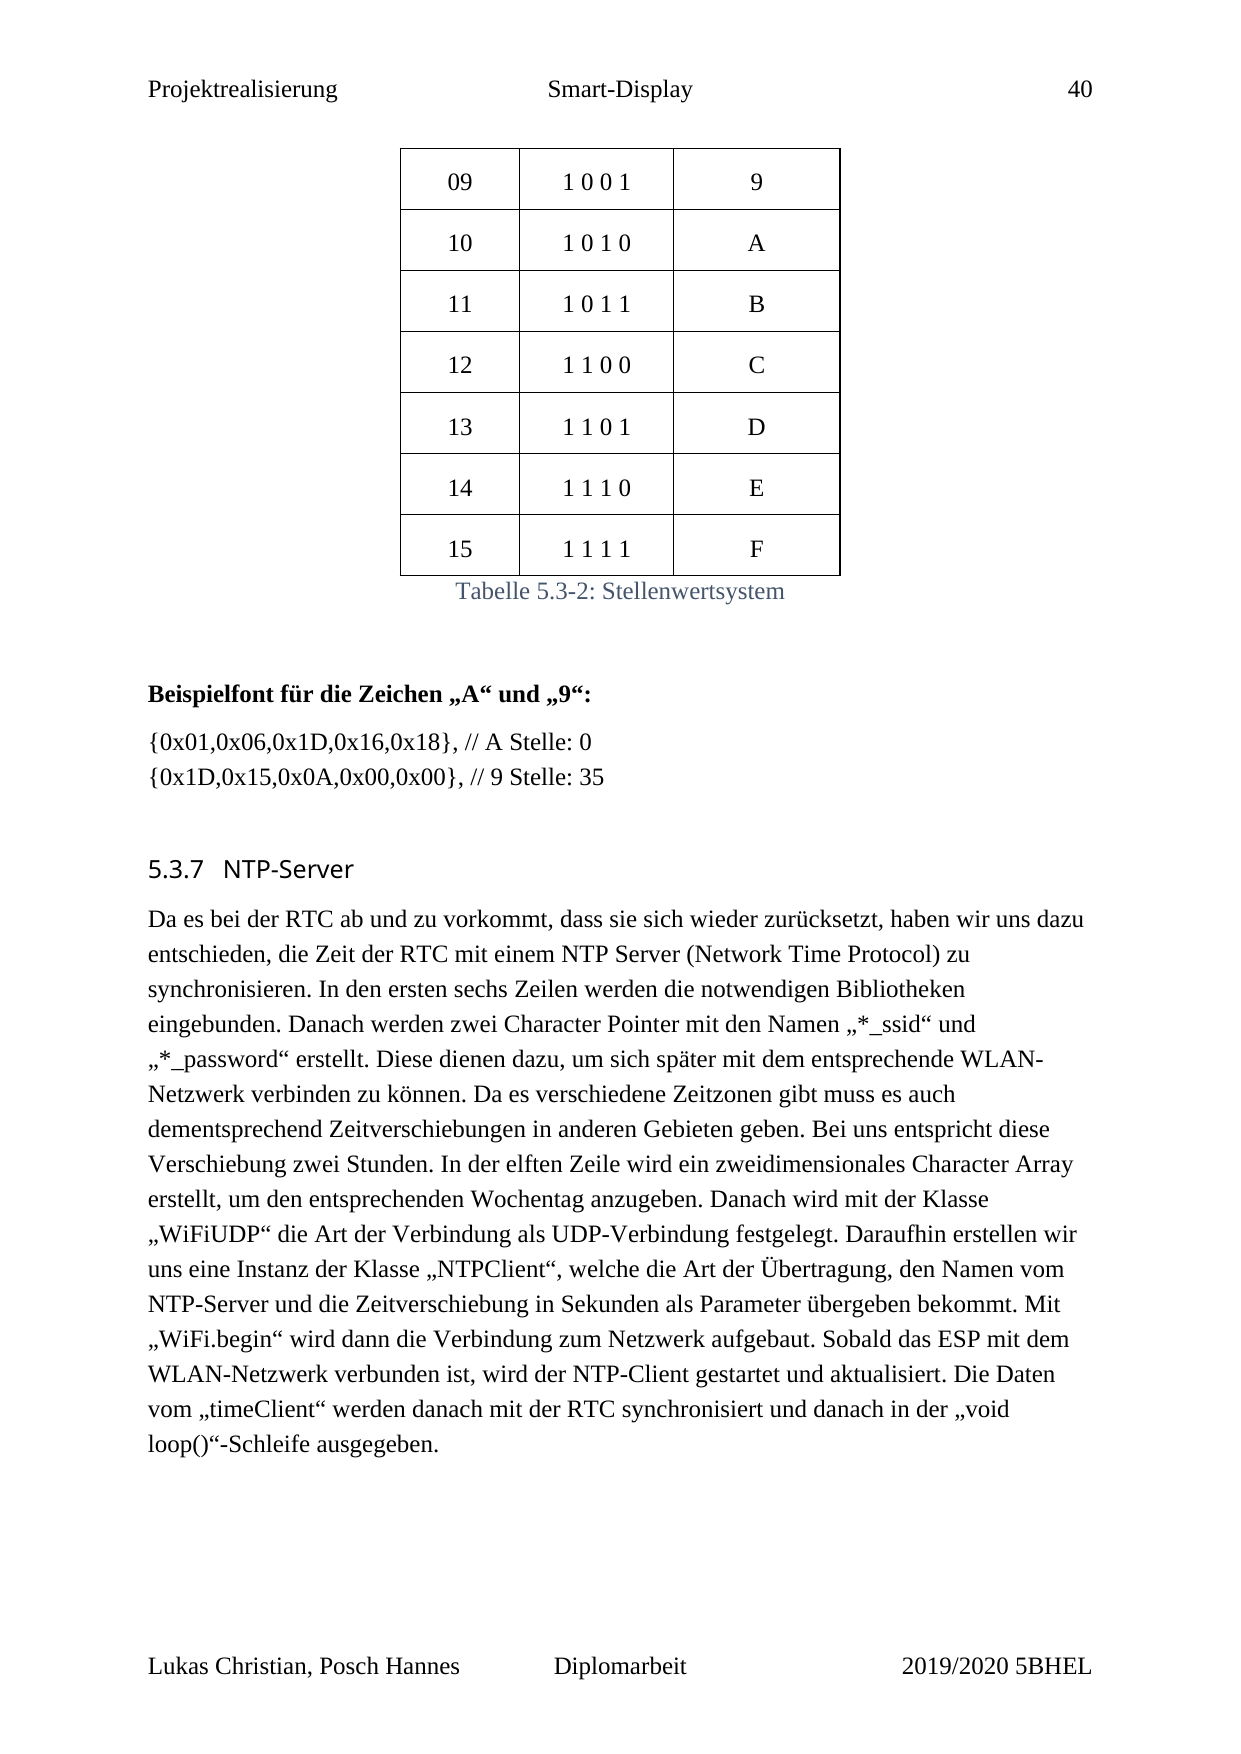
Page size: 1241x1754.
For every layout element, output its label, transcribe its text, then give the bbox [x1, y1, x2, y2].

table_cell 13 [401, 393, 519, 453]
table_cell B [674, 271, 839, 331]
table_cell 1 1 1 1 [520, 515, 673, 575]
table_cell 15 [401, 515, 519, 575]
table_cell 1 0 1 0 [520, 210, 673, 270]
table_cell C [674, 332, 839, 392]
table_cell D [674, 393, 839, 453]
table_cell A [674, 210, 839, 270]
table_cell 1 0 0 1 [520, 149, 673, 209]
table_cell 14 [401, 454, 519, 514]
text Da es bei der RTC ab und zu vorkommt, dass sie sich wieder zurücksetzt, haben wir uns dazu entschieden, die Zeit der RTC mit einem NTP Server (Network Time Protocol) zu synchronisieren. In den ersten sechs Zeilen werden die notwendigen Bibliotheken eingebunden. Danach werden zwei Character Pointer mit den Namen „*_ssid“ und „*_password“ erstellt. Diese dienen dazu, um sich später mit dem entsprechende WLAN-Netzwerk verbinden zu können. Da es verschiedene Zeitzonen gibt muss es auch dementsprechend Zeitverschiebungen in anderen Gebieten geben. Bei uns entspricht diese Verschiebung zwei Stunden. In der elften Zeile wird ein zweidimensionales Character Array erstellt, um den entsprechenden Wochentag anzugeben. Danach wird mit der Klasse „WiFiUDP“ die Art der Verbindung als UDP-Verbindung festgelegt. Daraufhin erstellen wir uns eine Instanz der Klasse „NTPClient“, welche die Art der Übertragung, den Namen vom NTP-Server und die Zeitverschiebung in Sekunden als Parameter übergeben bekommt. Mit „WiFi.begin“ wird dann die Verbindung zum Netzwerk aufgebaut. Sobald das ESP mit dem WLAN-Netzwerk verbunden ist, wird der NTP-Client gestartet und aktualisiert. Die Daten vom „timeClient“ werden danach mit der RTC synchronisiert und danach in der „void loop()“-Schleife ausgegeben. [148, 898, 1093, 1458]
table_cell 1 1 0 0 [520, 332, 673, 392]
table_cell 9 [674, 149, 839, 209]
text {0x01,0x06,0x1D,0x16,0x18}, // A Stelle: 0 {0x1D,0x15,0x0A,0x00,0x00}, // 9 Stelle: 35 [148, 721, 1093, 791]
table_cell 10 [401, 210, 519, 270]
subtitle NTP-Server [148, 851, 1093, 886]
table_cell 1 1 1 0 [520, 454, 673, 514]
table_cell F [674, 515, 839, 575]
table_cell 1 0 1 1 [520, 271, 673, 331]
table_cell 12 [401, 332, 519, 392]
table_cell E [674, 454, 839, 514]
text Beispielfont für die Zeichen „A“ und „9“: [148, 673, 1093, 708]
table_cell 1 1 0 1 [520, 393, 673, 453]
table_cell 09 [401, 149, 519, 209]
table_cell 11 [401, 271, 519, 331]
